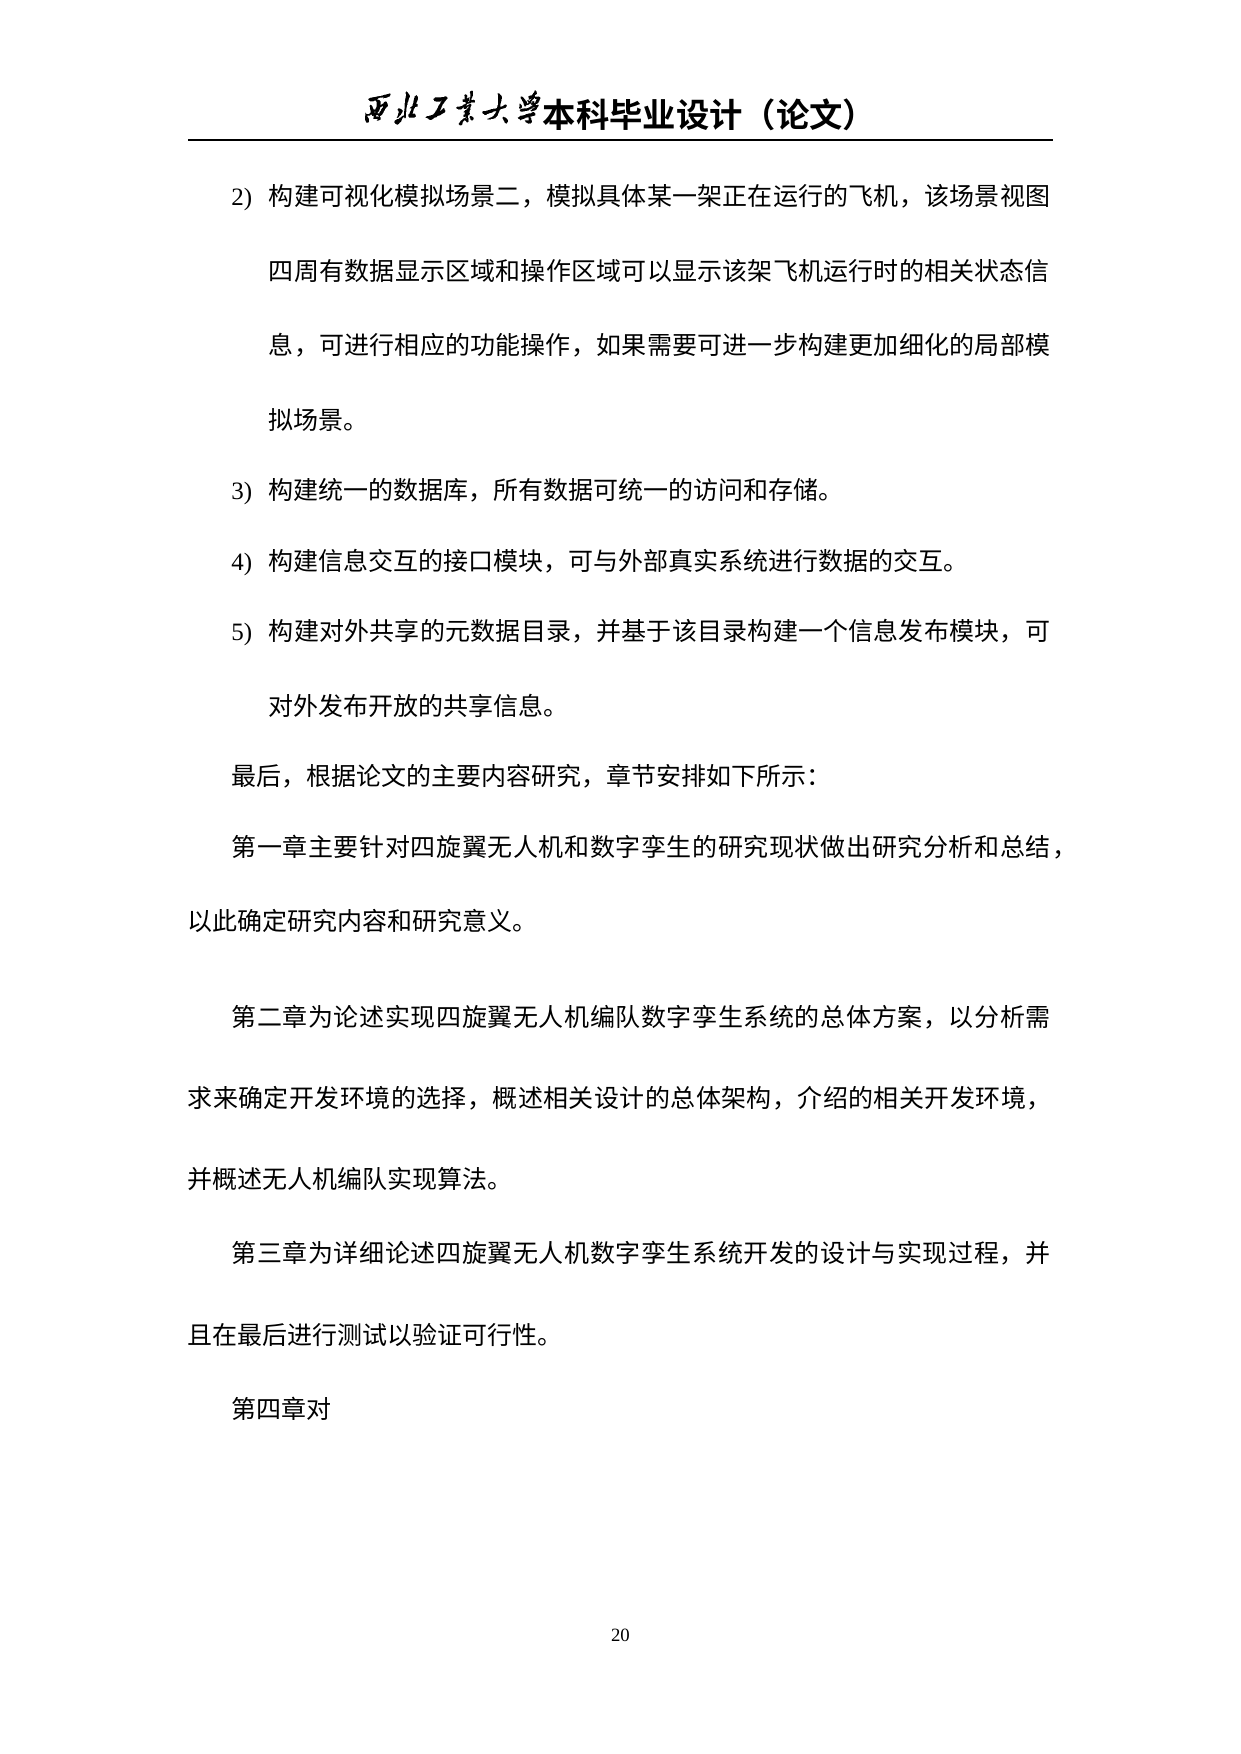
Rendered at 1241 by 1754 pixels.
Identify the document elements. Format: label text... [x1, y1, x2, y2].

list 构建对外共享的元数据目录，并基于该目录构建一个信息发布模块，可对外发布开放的共享信息。 [231, 597, 1053, 737]
text 第四章对 [187, 1375, 1053, 1440]
list 构建可视化模拟场景二，模拟具体某一架正在运行的飞机，该场景视图四周有数据显示区域和操作区域可以显示该架飞机运行时的相关状态信息，可进行相应的功能操作，如果需要可进一步构建更加细化的局部模拟场景。 [231, 162, 1053, 451]
text 第二章为论述实现四旋翼无人机编队数字孪生系统的总体方案，以分析需求来确定开发环境的选择，概述相关设计的总体架构，介绍的相关开发环境，并概述无人机编队实现算法。 [187, 983, 1053, 1210]
text 第一章主要针对四旋翼无人机和数字孪生的研究现状做出研究分析和总结，以此确定研究内容和研究意义。 [187, 813, 1053, 952]
list 构建统一的数据库，所有数据可统一的访问和存储。 [231, 456, 1053, 521]
text 第三章为详细论述四旋翼无人机数字孪生系统开发的设计与实现过程，并且在最后进行测试以验证可行性。 [187, 1219, 1053, 1366]
list 构建信息交互的接口模块，可与外部真实系统进行数据的交互。 [231, 527, 1053, 592]
text 最后，根据论文的主要内容研究，章节安排如下所示： [187, 742, 1053, 807]
